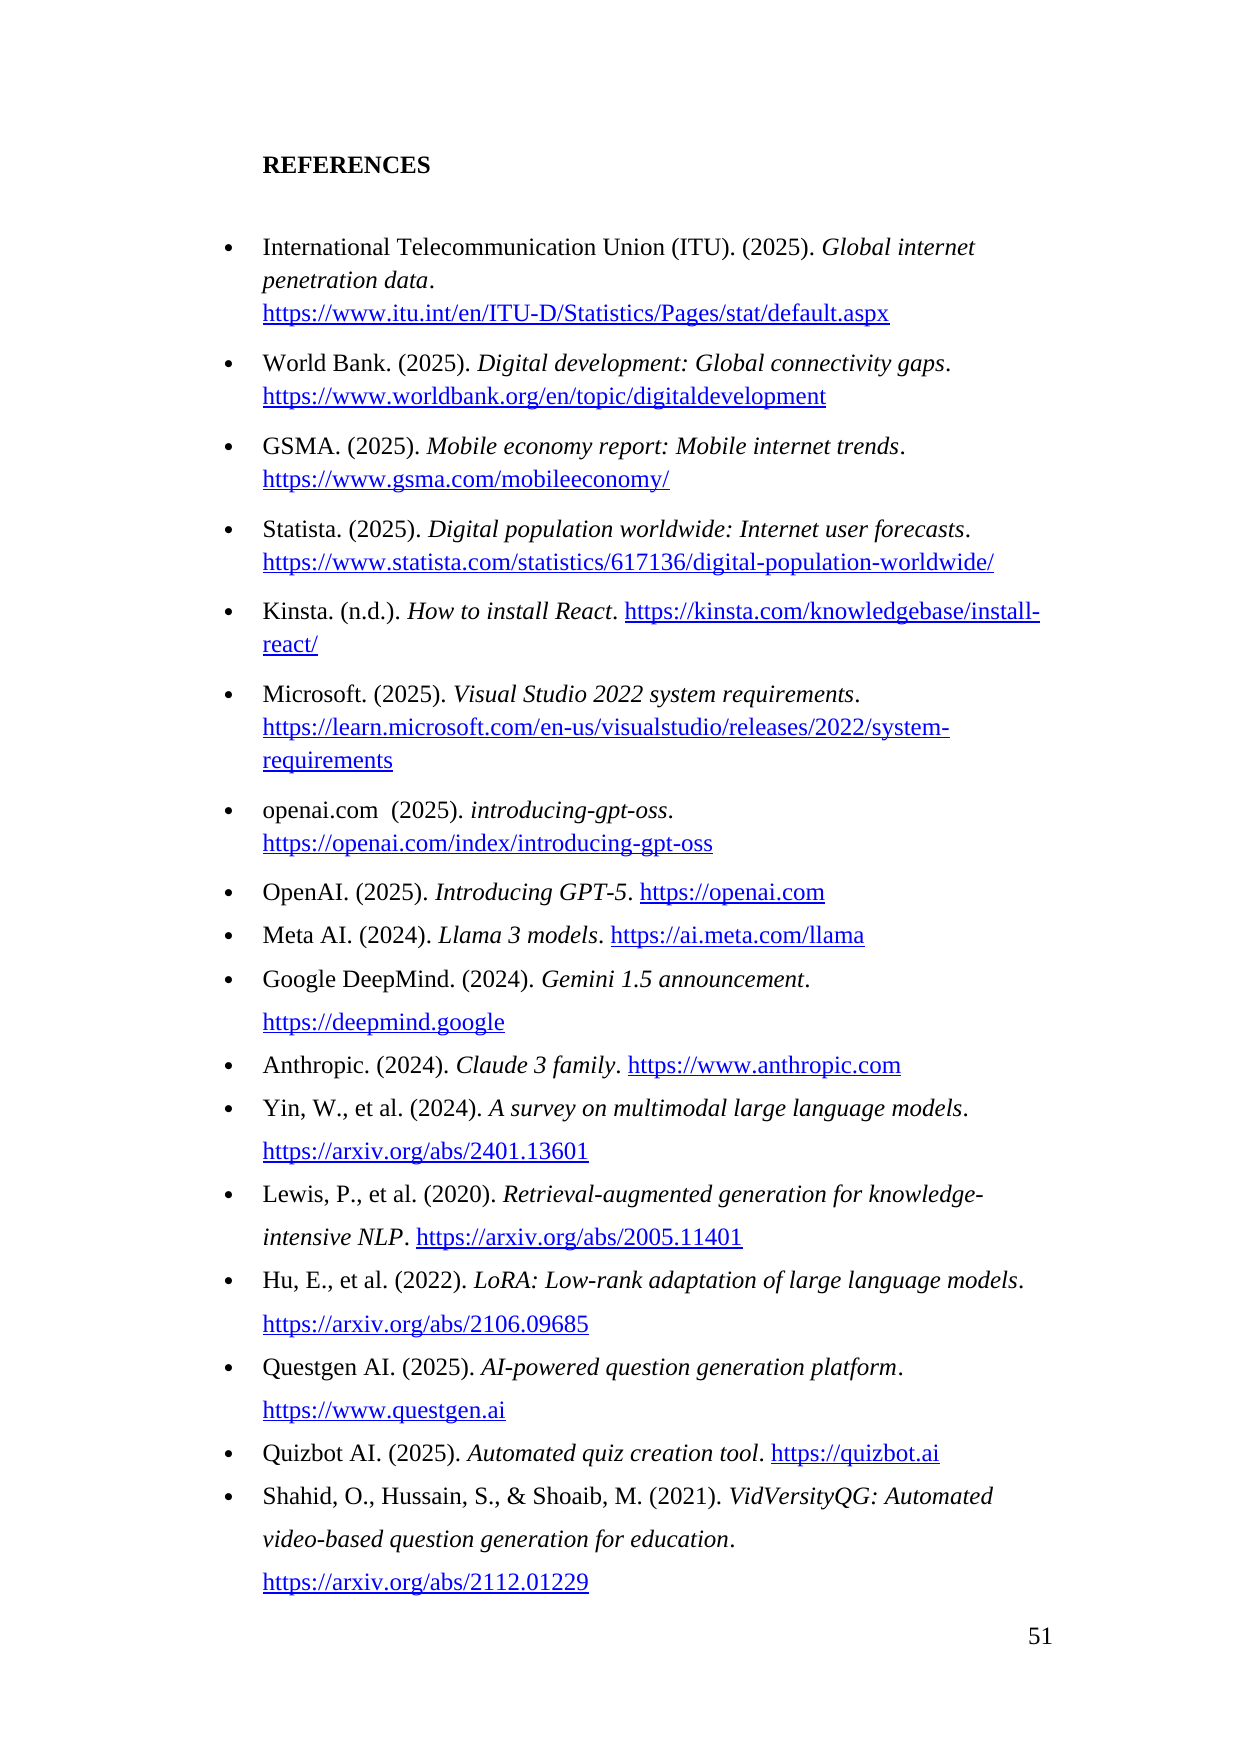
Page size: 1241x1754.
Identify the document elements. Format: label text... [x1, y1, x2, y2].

list Quizbot AI. (2025). Automated quiz creation tool. https://quizbot.ai [225, 1438, 1053, 1467]
subtitle References [187, 150, 1053, 179]
list Anthropic. (2024). Claude 3 family. https://www.anthropic.com [225, 1050, 1053, 1079]
list Google DeepMind. (2024). Gemini 1.5 announcement. https://deepmind.google [225, 964, 1053, 1036]
list Kinsta. (n.d.). How to install React. https://kinsta.com/knowledgebase/install-react/ [225, 596, 1053, 658]
list Microsoft. (2025). Visual Studio 2022 system requirements. https://learn.microsoft.com/en-us/visualstudio/releases/2022/system-requirements [225, 679, 1053, 774]
list Questgen AI. (2025). AI-powered question generation platform. https://www.questgen.ai [225, 1352, 1053, 1424]
list Lewis, P., et al. (2020). Retrieval-augmented generation for knowledge-intensive NLP. https://arxiv.org/abs/2005.11401 [225, 1179, 1053, 1251]
list Statista. (2025). Digital population worldwide: Internet user forecasts. https://www.statista.com/statistics/617136/digital-population-worldwide/ [225, 514, 1053, 575]
list World Bank. (2025). Digital development: Global connectivity gaps. https://www.worldbank.org/en/topic/digitaldevelopment [225, 348, 1053, 410]
list Meta AI. (2024). Llama 3 models. https://ai.meta.com/llama [225, 921, 1053, 949]
list Hu, E., et al. (2022). LoRA: Low-rank adaptation of large language models. https://arxiv.org/abs/2106.09685 [225, 1266, 1053, 1337]
list Yin, W., et al. (2024). A survey on multimodal large language models. https://arxiv.org/abs/2401.13601 [225, 1093, 1053, 1165]
list International Telecommunication Union (ITU). (2025). Global internet penetration data. https://www.itu.int/en/ITU-D/Statistics/Pages/stat/default.aspx [225, 232, 1053, 327]
list GSMA. (2025). Mobile economy report: Mobile internet trends. https://www.gsma.com/mobileeconomy/ [225, 431, 1053, 493]
list OpenAI. (2025). Introducing GPT-5. https://openai.com [225, 877, 1053, 906]
list openai.com (2025). introducing-gpt-oss. https://openai.com/index/introducing-gpt-oss [225, 795, 1053, 857]
list Shahid, O., Hussain, S., & Shoaib, M. (2021). VidVersityQG: Automated video-based question generation for education. https://arxiv.org/abs/2112.01229 [225, 1481, 1053, 1596]
